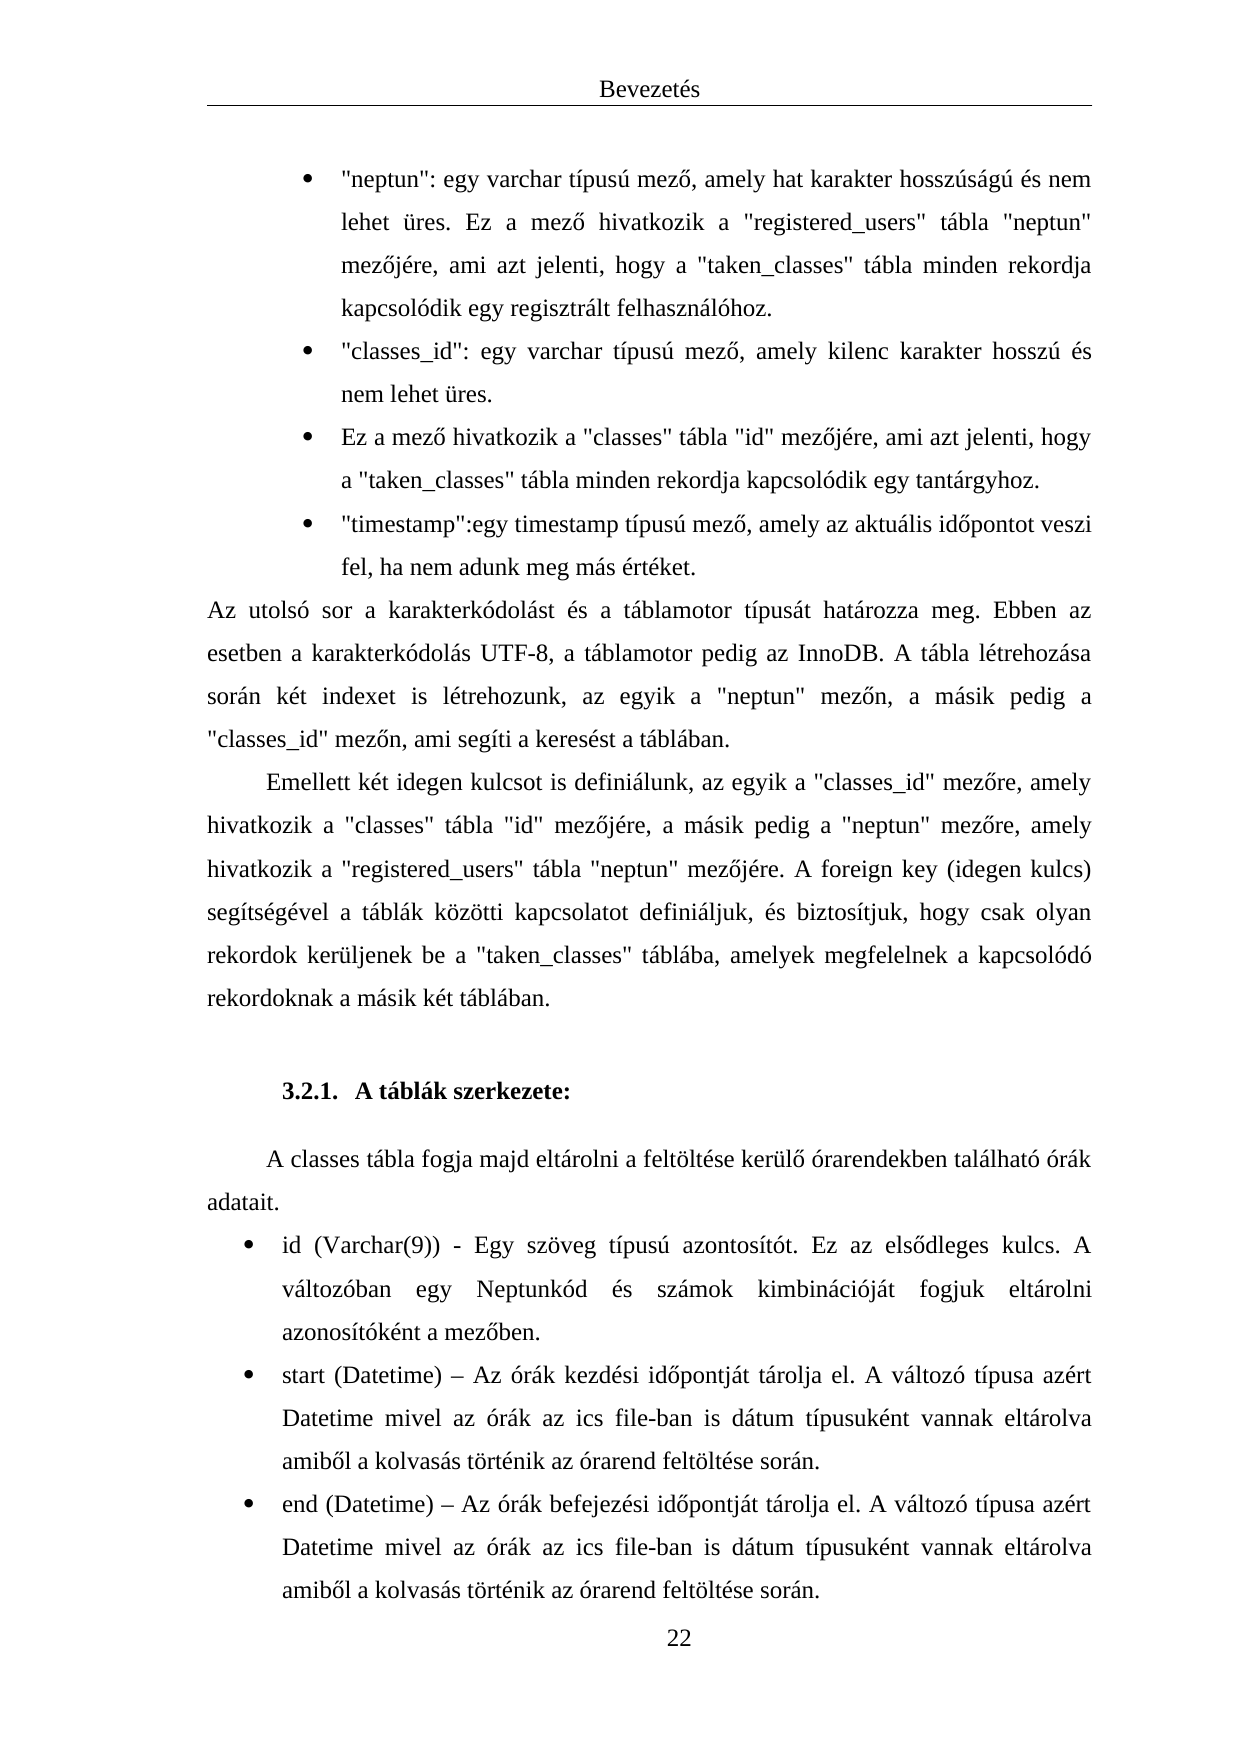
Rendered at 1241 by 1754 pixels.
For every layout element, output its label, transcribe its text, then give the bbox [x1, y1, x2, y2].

list "timestamp":egy timestamp típusú mező, amely az aktuális időpontot veszi fel, ha nem adunk meg más értéket. [303, 509, 1092, 581]
text Emellett két idegen kulcsot is definiálunk, az egyik a "classes_id" mezőre, amely hivatkozik a "classes" tábla "id" mezőjére, a másik pedig a "neptun" mezőre, amely hivatkozik a "registered_users" tábla "neptun" mezőjére. A foreign key (idegen kulcs) segítségével a táblák közötti kapcsolatot definiáljuk, és biztosítjuk, hogy csak olyan rekordok kerüljenek be a "taken_classes" táblába, amelyek megfelelnek a kapcsolódó rekordoknak a másik két táblában. [207, 767, 1092, 1012]
list "neptun": egy varchar típusú mező, amely hat karakter hosszúságú és nem lehet üres. Ez a mező hivatkozik a "registered_users" tábla "neptun" mezőjére, ami azt jelenti, hogy a "taken_classes" tábla minden rekordja kapcsolódik egy regisztrált felhasználóhoz. [303, 164, 1092, 322]
list "classes_id": egy varchar típusú mező, amely kilenc karakter hosszú és nem lehet üres. [303, 336, 1092, 408]
list start (Datetime) – Az órák kezdési időpontját tárolja el. A változó típusa azért Datetime mivel az órák az ics file-ban is dátum típusuként vannak eltárolva amiből a kolvasás történik az órarend feltöltése során. [244, 1360, 1092, 1475]
text A classes tábla fogja majd eltárolni a feltöltése kerülő órarendekben található órák adatait. [207, 1144, 1092, 1216]
list end (Datetime) – Az órák befejezési időpontját tárolja el. A változó típusa azért Datetime mivel az órák az ics file-ban is dátum típusuként vannak eltárolva amiből a kolvasás történik az órarend feltöltése során. [244, 1489, 1092, 1604]
subtitle A táblák szerkezete: [282, 1076, 1092, 1105]
list id (Varchar(9)) - Egy szöveg típusú azontosítót. Ez az elsődleges kulcs. A változóban egy Neptunkód és számok kimbinációját fogjuk eltárolni azonosítóként a mezőben. [244, 1231, 1092, 1346]
list Ez a mező hivatkozik a "classes" tábla "id" mezőjére, ami azt jelenti, hogy a "taken_classes" tábla minden rekordja kapcsolódik egy tantárgyhoz. [303, 422, 1092, 494]
text Az utolsó sor a karakterkódolást és a táblamotor típusát határozza meg. Ebben az esetben a karakterkódolás UTF-8, a táblamotor pedig az InnoDB. A tábla létrehozása során két indexet is létrehozunk, az egyik a "neptun" mezőn, a másik pedig a "classes_id" mezőn, ami segíti a keresést a táblában. [207, 595, 1092, 753]
